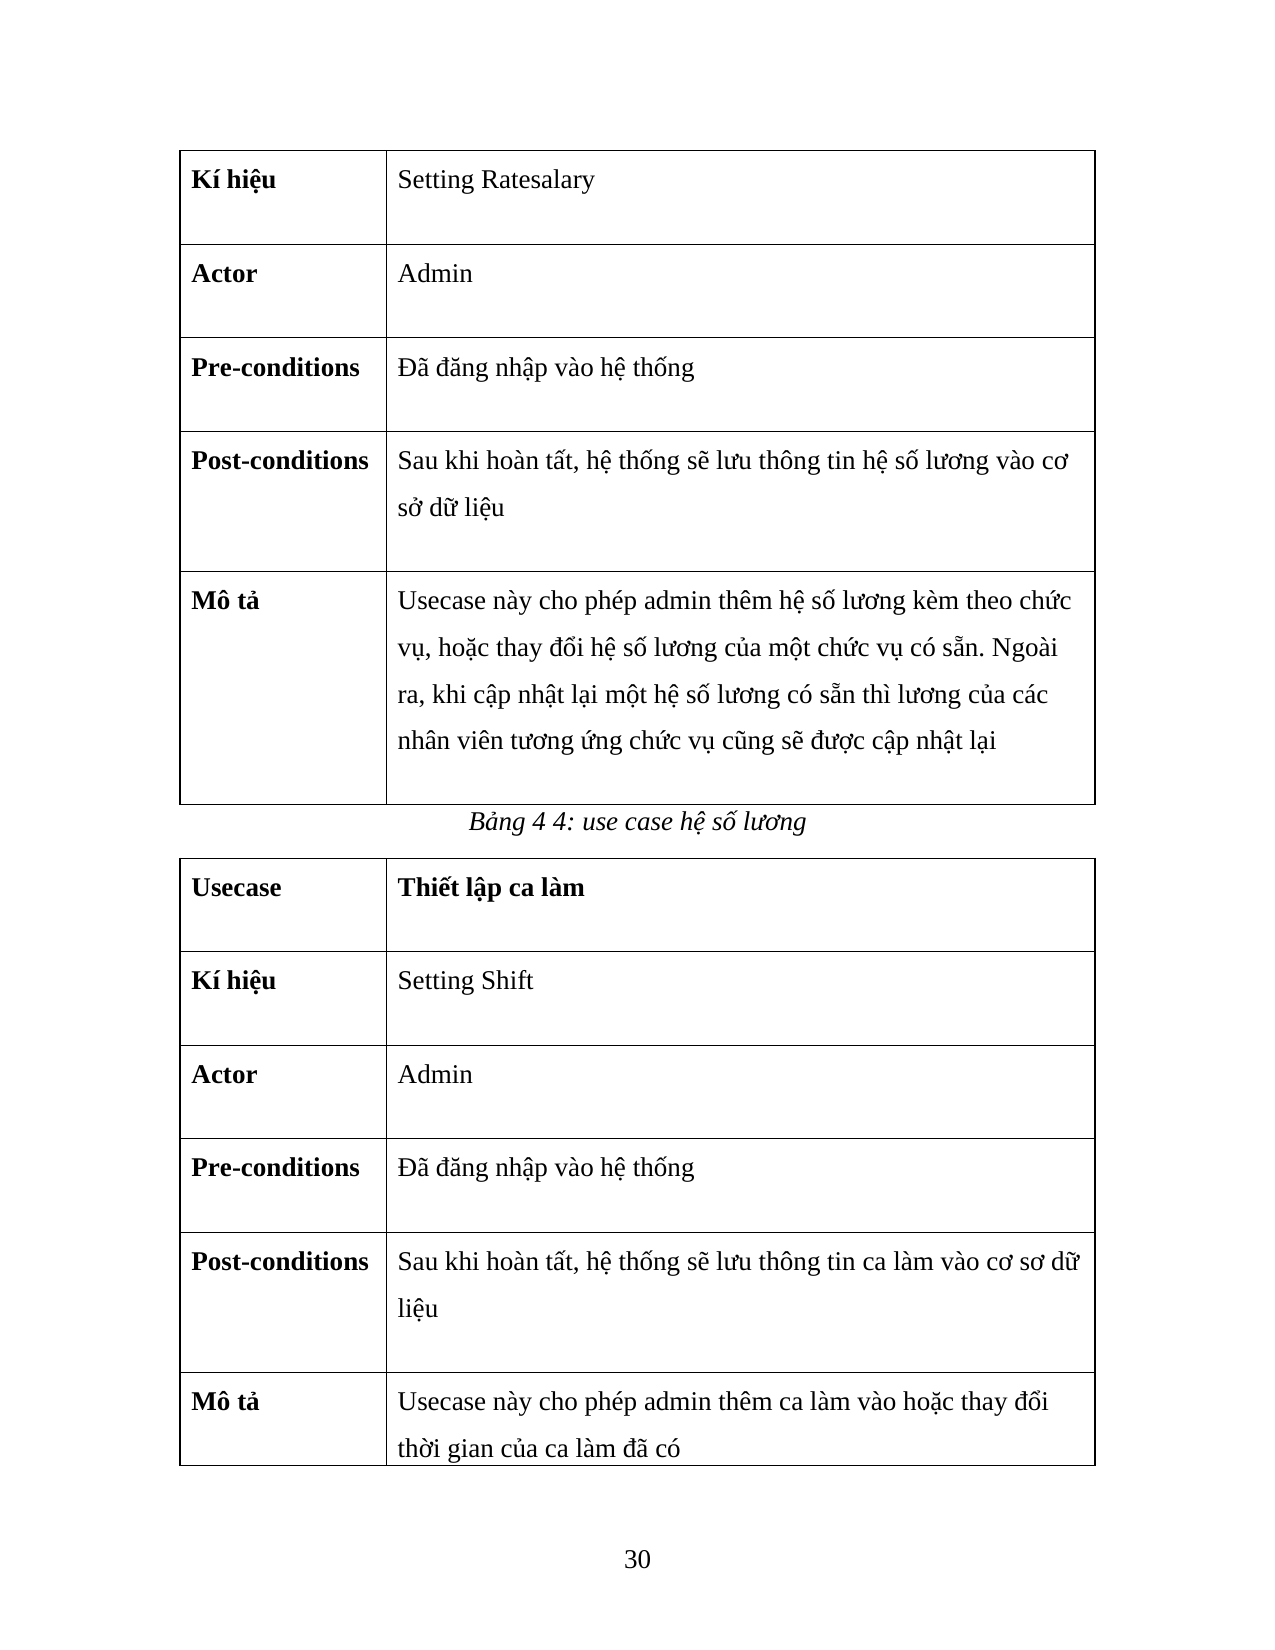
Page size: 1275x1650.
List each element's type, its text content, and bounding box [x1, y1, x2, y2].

table_cell Usecase này cho phép admin thêm hệ số lương kèm theo chức vụ, hoặc thay đổi hệ số lương của một chức vụ có sẵn. Ngoài ra, khi cập nhật lại một hệ số lương có sẵn thì lương của các nhân viên tương ứng chức vụ cũng sẽ được cập nhật lại [387, 572, 1094, 804]
table_cell Kí hiệu [181, 151, 386, 243]
table_cell Pre-conditions [181, 1139, 386, 1232]
table_cell Sau khi hoàn tất, hệ thống sẽ lưu thông tin hệ số lương vào cơ sở dữ liệu [387, 432, 1094, 571]
table_cell Mô tả [181, 1373, 386, 1465]
table_header Thiết lập ca làm [387, 859, 1094, 951]
table_cell Actor [181, 1046, 386, 1138]
table_cell Sau khi hoàn tất, hệ thống sẽ lưu thông tin ca làm vào cơ sơ dữ liệu [387, 1233, 1094, 1372]
table_cell Post-conditions [181, 432, 386, 571]
table_cell Mô tả [181, 572, 386, 804]
table_cell Đã đăng nhập vào hệ thống [387, 1139, 1094, 1232]
table_cell Usecase này cho phép admin thêm ca làm vào hoặc thay đổi thời gian của ca làm đã có [387, 1373, 1094, 1465]
table_cell Admin [387, 245, 1094, 337]
table_cell Pre-conditions [181, 338, 386, 431]
text Bảng 4 4: use case hệ số lương [150, 805, 1125, 837]
table_cell Setting Ratesalary [387, 151, 1094, 243]
table_cell Đã đăng nhập vào hệ thống [387, 338, 1094, 431]
table_header Usecase [181, 859, 386, 951]
table_cell Setting Shift [387, 952, 1094, 1044]
table_cell Actor [181, 245, 386, 337]
table_cell Admin [387, 1046, 1094, 1138]
table_cell Post-conditions [181, 1233, 386, 1372]
table_cell Kí hiệu [181, 952, 386, 1044]
